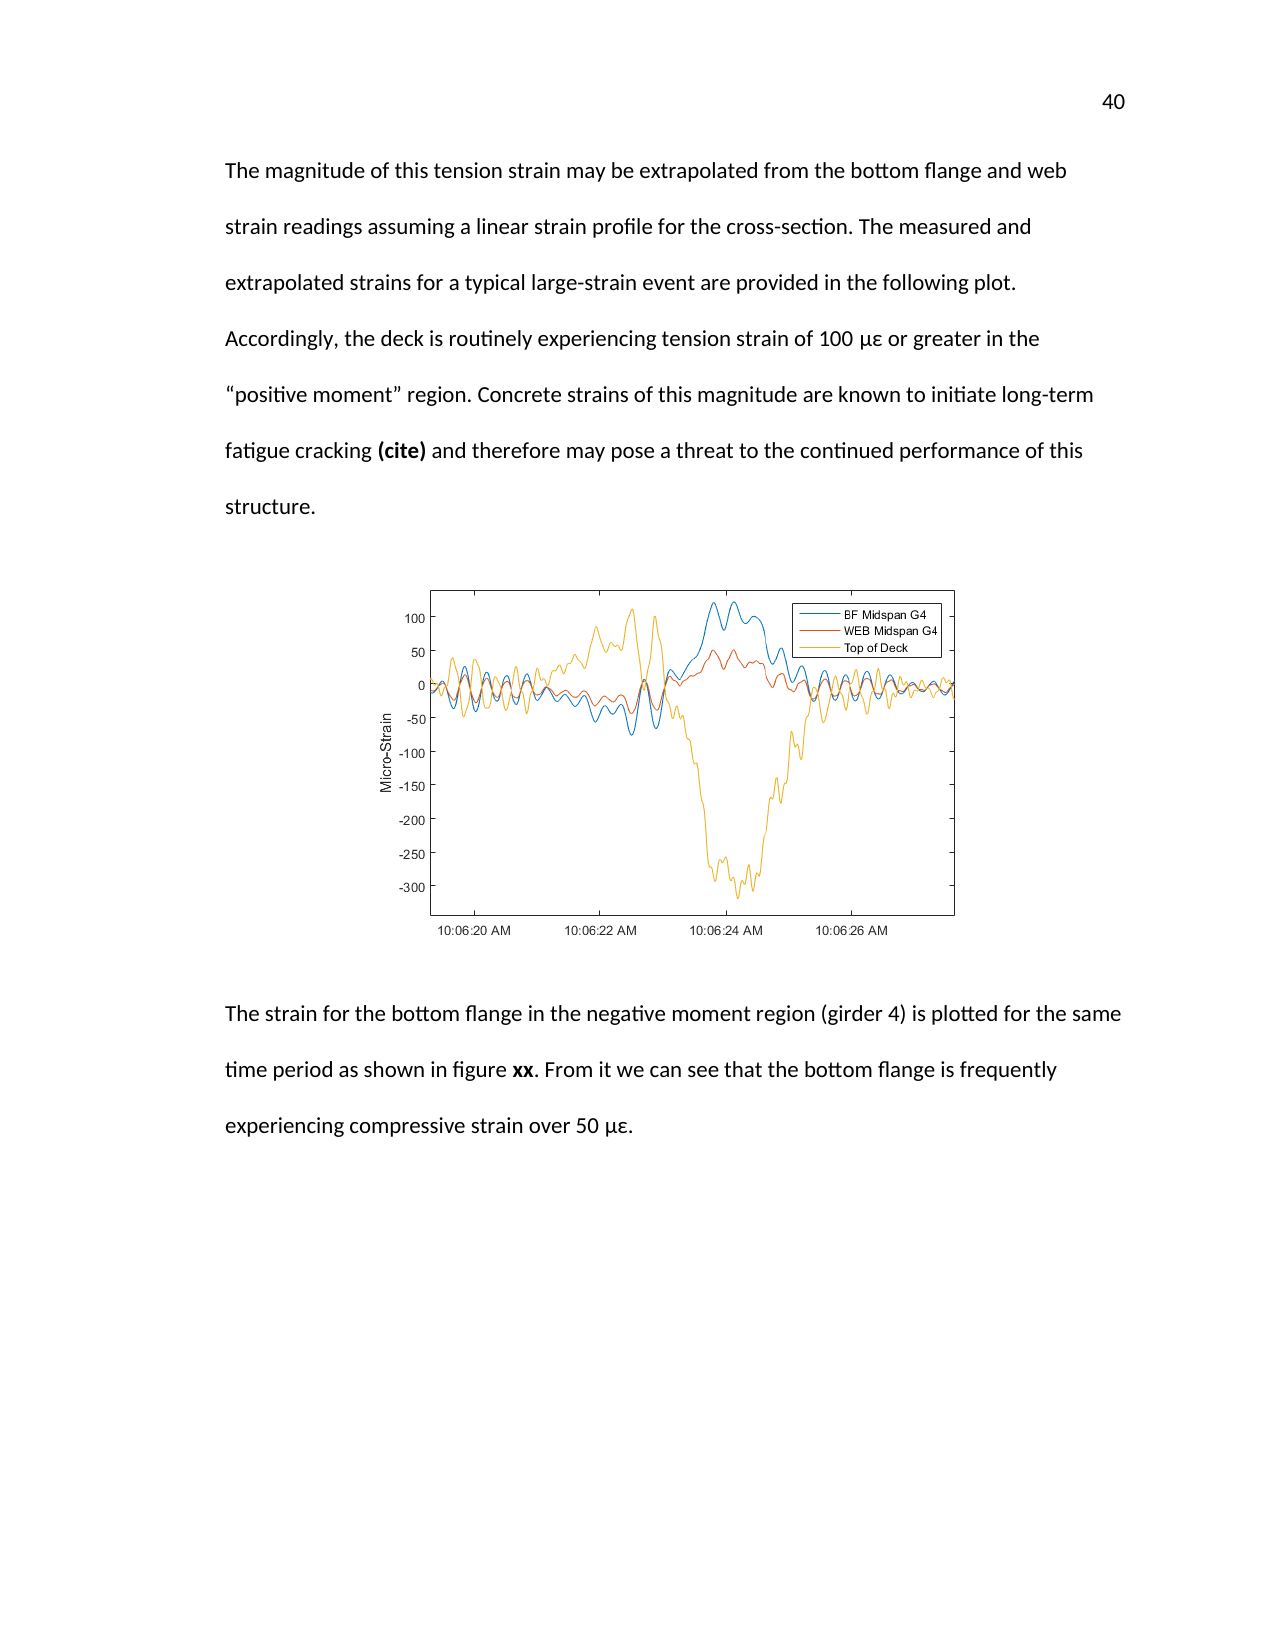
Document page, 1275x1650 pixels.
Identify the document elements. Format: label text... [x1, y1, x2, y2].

text The strain for the bottom flange in the negative moment region (girder 4) is plotted for the same time period as shown in figure xx. From it we can see that the bottom flange is frequently experiencing compressive strain over 50 µε. [225, 999, 1125, 1139]
text The magnitude of this tension strain may be extrapolated from the bottom flange and web strain readings assuming a linear strain profile for the cross-section. The measured and extrapolated strains for a typical large-strain event are provided in the following plot. Accordingly, the deck is routinely experiencing tension strain of 100 µε or greater in the “positive moment” region. Concrete strains of this magnitude are known to initiate long-term fatigue cracking (cite) and therefore may pose a threat to the continued performance of this structure. [225, 156, 1125, 520]
picture [367, 560, 983, 959]
